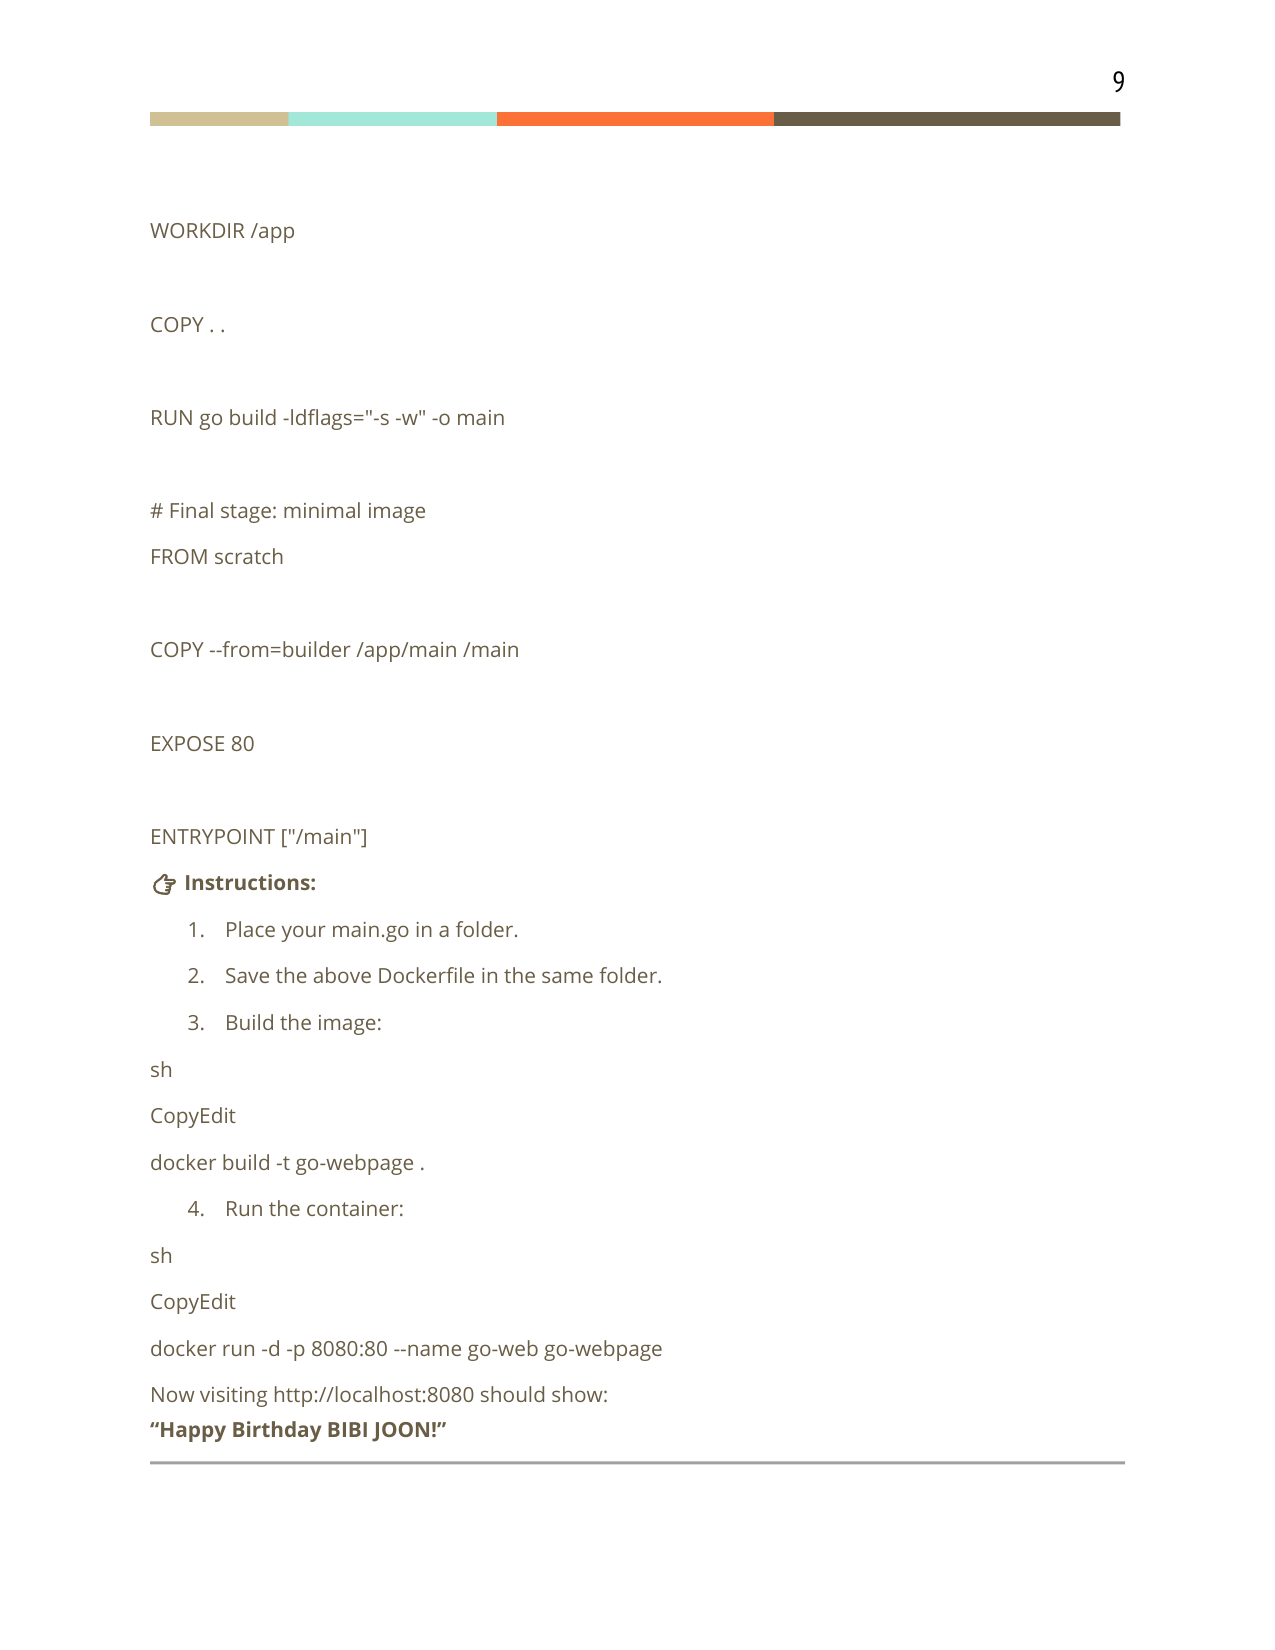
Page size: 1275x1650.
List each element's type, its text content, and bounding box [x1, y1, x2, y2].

text COPY . . [150, 310, 1125, 338]
text CopyEdit [150, 1101, 1125, 1130]
list Save the above Dockerfile in the same folder. [187, 962, 1125, 990]
text WORKDIR /app [150, 217, 1125, 245]
list Build the image: [187, 1008, 1125, 1037]
text COPY --from=builder /app/main /main [150, 636, 1125, 664]
text # Final stage: minimal image [150, 496, 1125, 524]
list Run the container: [187, 1194, 1125, 1223]
list Place your main.go in a folder. [187, 915, 1125, 943]
picture [150, 112, 1121, 126]
text RUN go build -ldflags="-s -w" -o main [150, 403, 1125, 431]
text ENTRYPOINT ["/main"] [150, 822, 1125, 850]
text EXPOSE 80 [150, 729, 1125, 757]
text CopyEdit [150, 1287, 1125, 1316]
text docker build -t go-webpage . [150, 1148, 1125, 1176]
text FROM scratch [150, 542, 1125, 571]
text Now visiting http://localhost:8080 should show: “Happy Birthday BIBI JOON!” [150, 1381, 1125, 1443]
text sh [150, 1241, 1125, 1269]
text docker run -d -p 8080:80 --name go-web go-webpage [150, 1334, 1125, 1362]
text 👉 Instructions: [150, 868, 1125, 897]
text sh [150, 1055, 1125, 1083]
